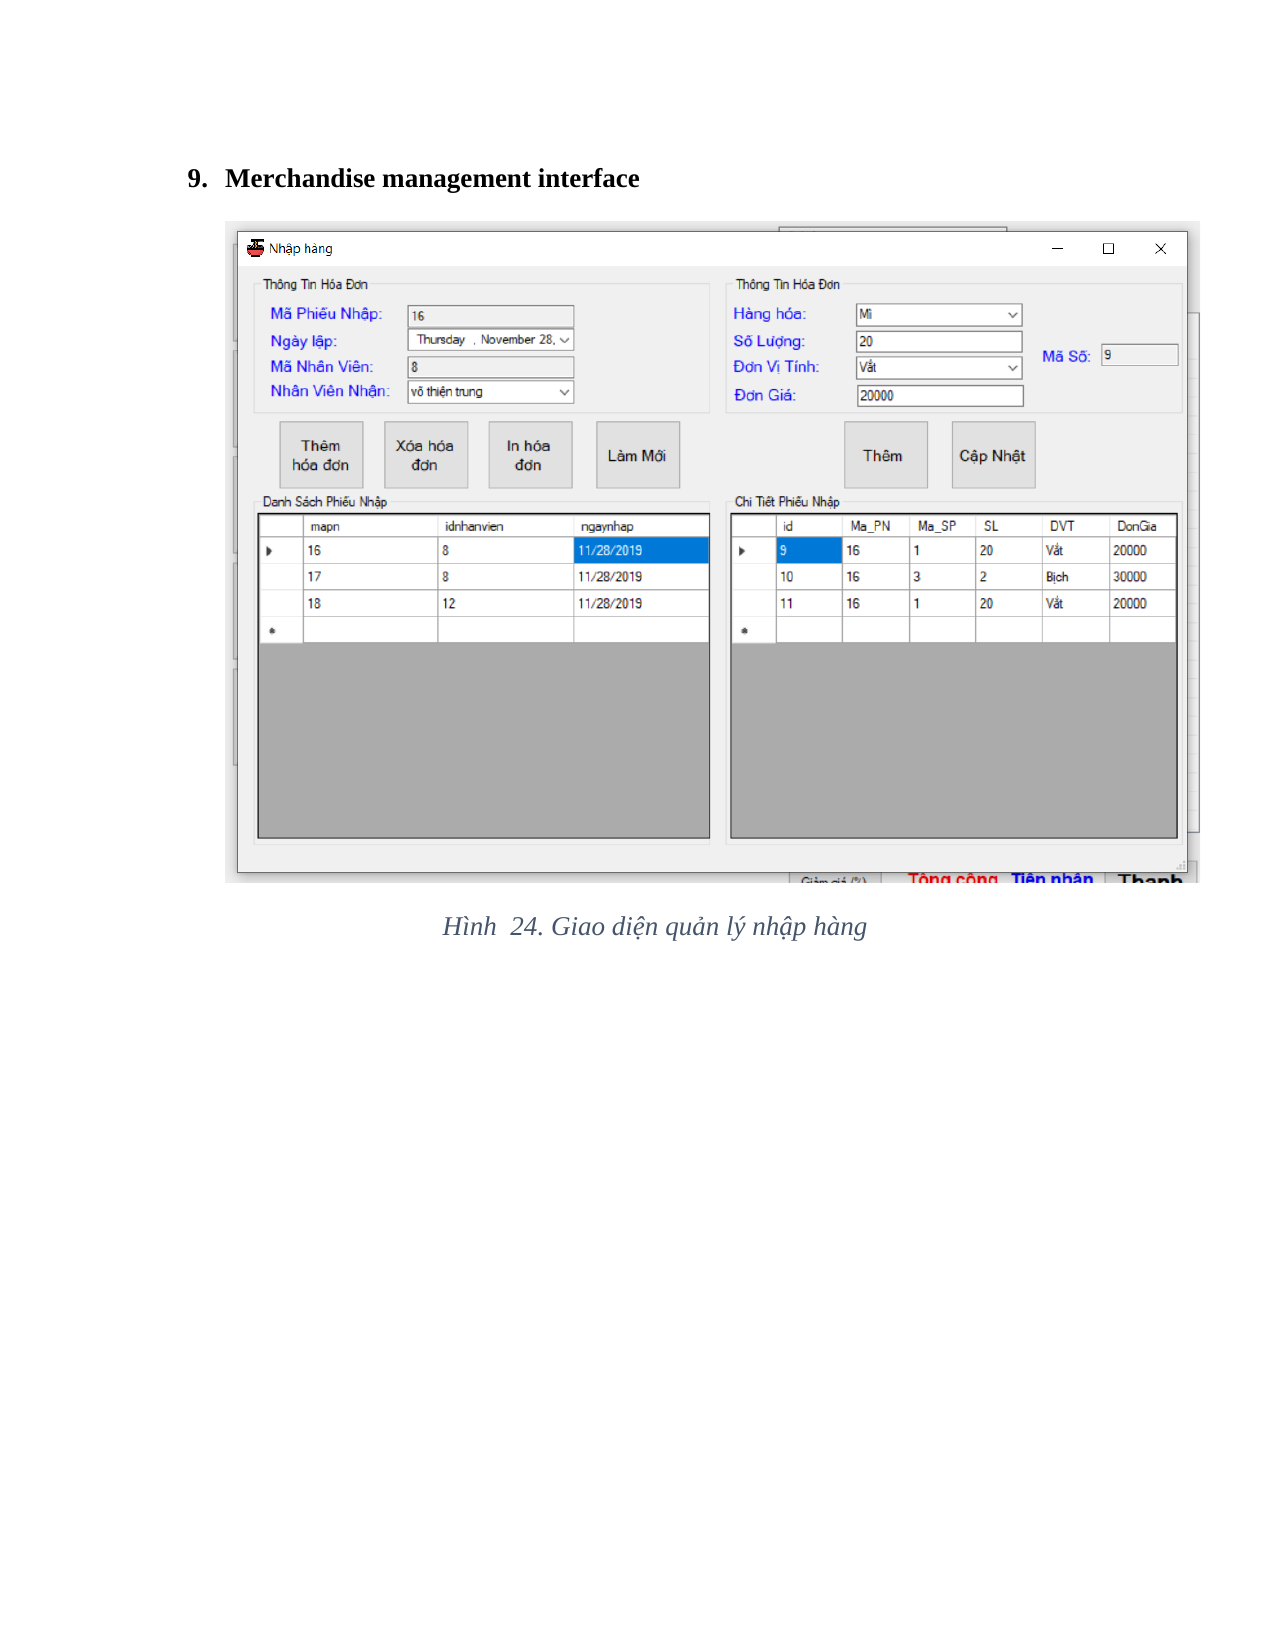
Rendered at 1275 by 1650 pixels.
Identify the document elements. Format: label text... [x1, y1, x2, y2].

picture [225, 221, 1200, 883]
list Merchandise management interface [187, 162, 1125, 194]
